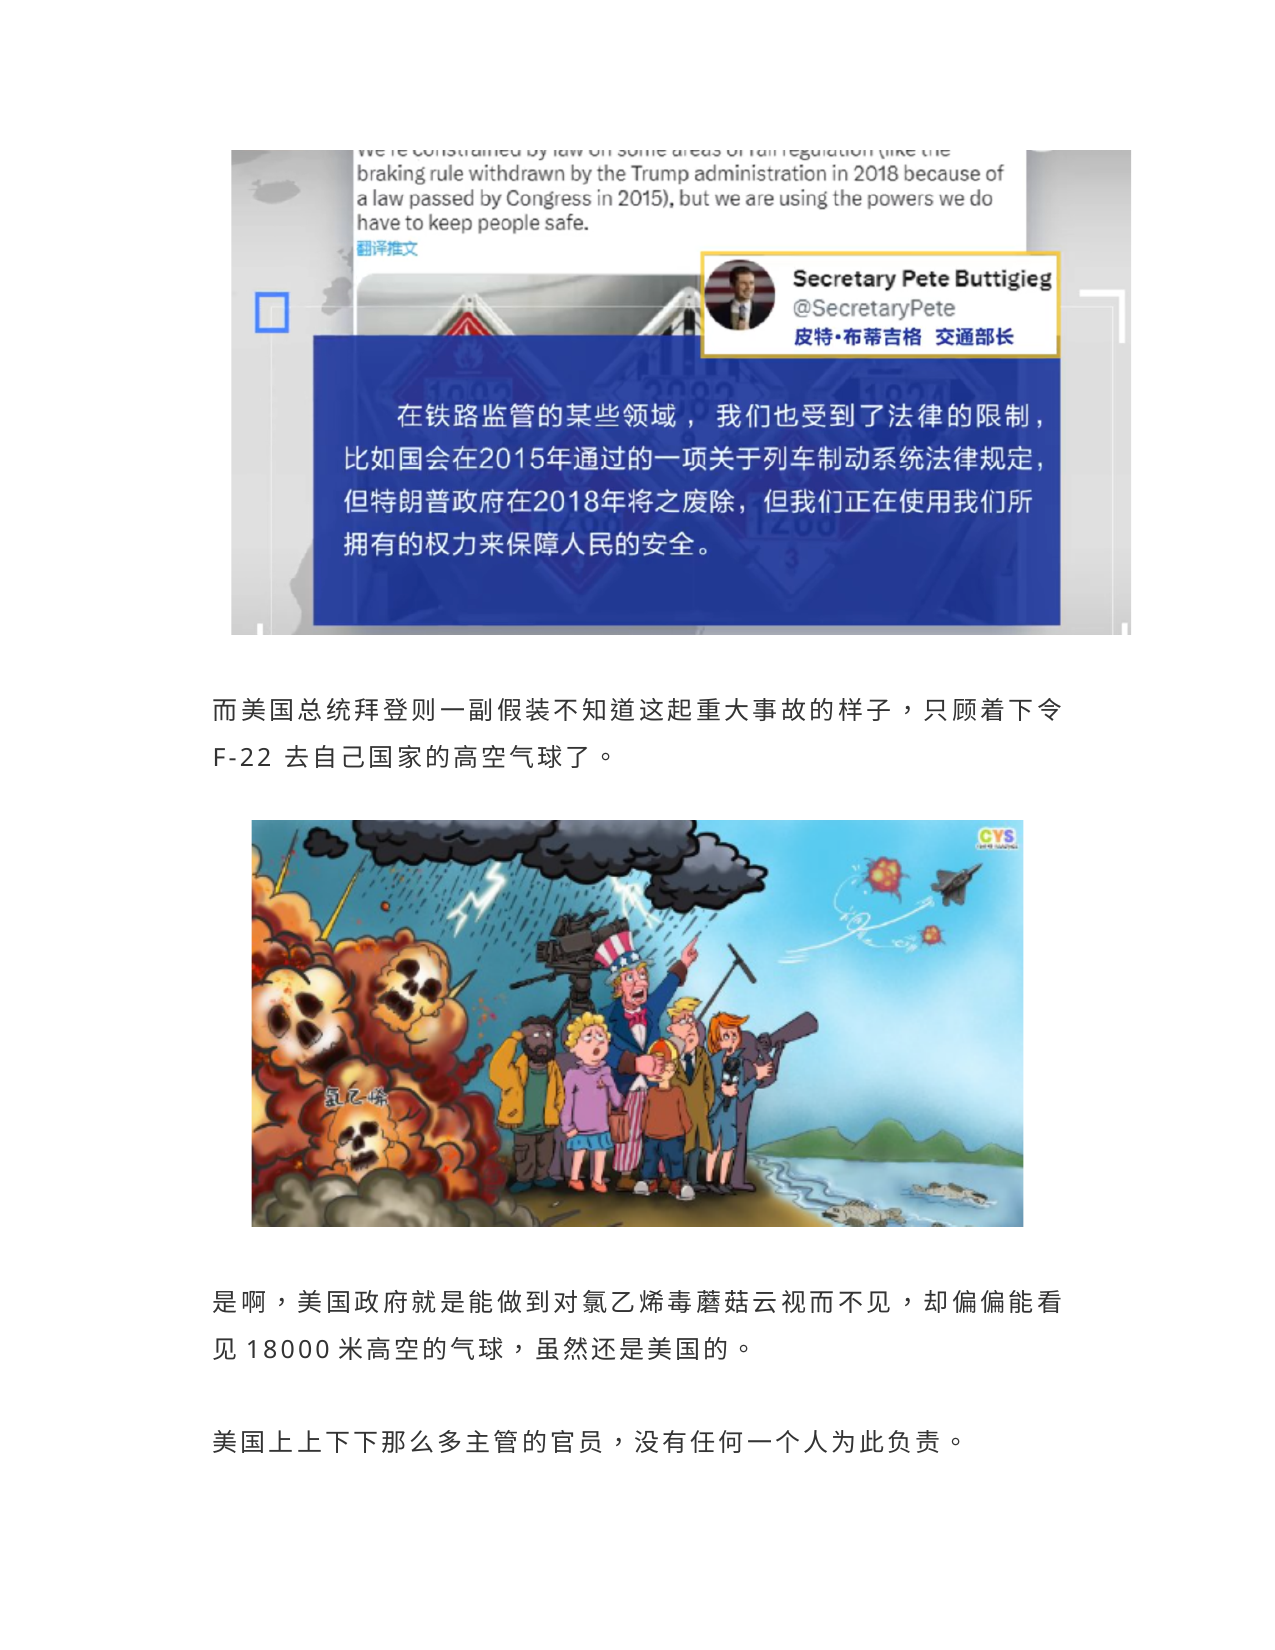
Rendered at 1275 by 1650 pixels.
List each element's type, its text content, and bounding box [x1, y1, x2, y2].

text 而美国总统拜登则一副假装不知道这起重大事故的样子，只顾着下令F-22 去自己国家的高空气球了。 [212, 681, 1062, 773]
text 是啊，美国政府就是能做到对氯乙烯毒蘑菇云视而不见，却偏偏能看见18000米高空的气球，虽然还是美国的。 [212, 1273, 1062, 1366]
picture [231, 150, 1132, 635]
text 美国上上下下那么多主管的官员，没有任何一个人为此负责。 [212, 1412, 1062, 1458]
picture [251, 820, 1024, 1227]
